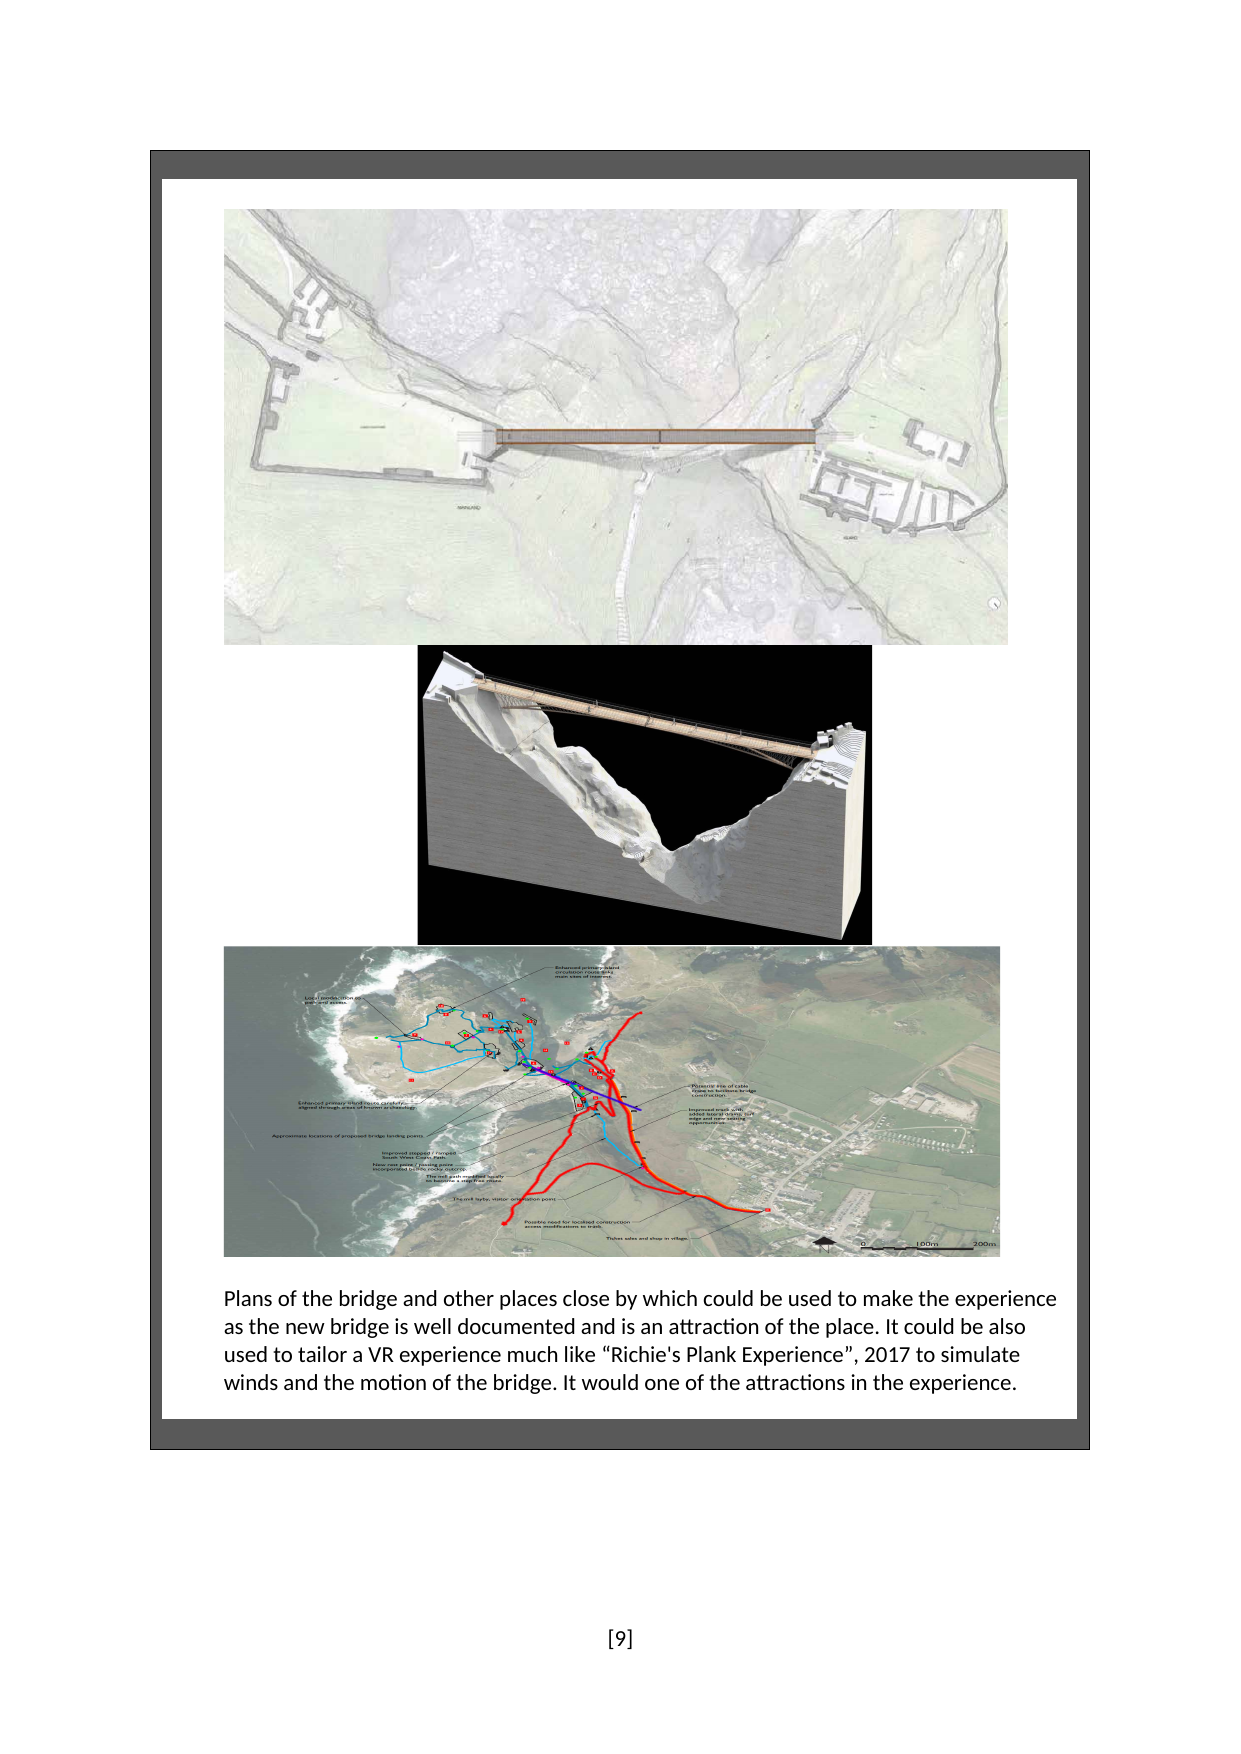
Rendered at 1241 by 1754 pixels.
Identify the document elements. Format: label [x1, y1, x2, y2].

picture [223, 207, 1008, 1257]
table_header [151, 151, 1089, 1449]
